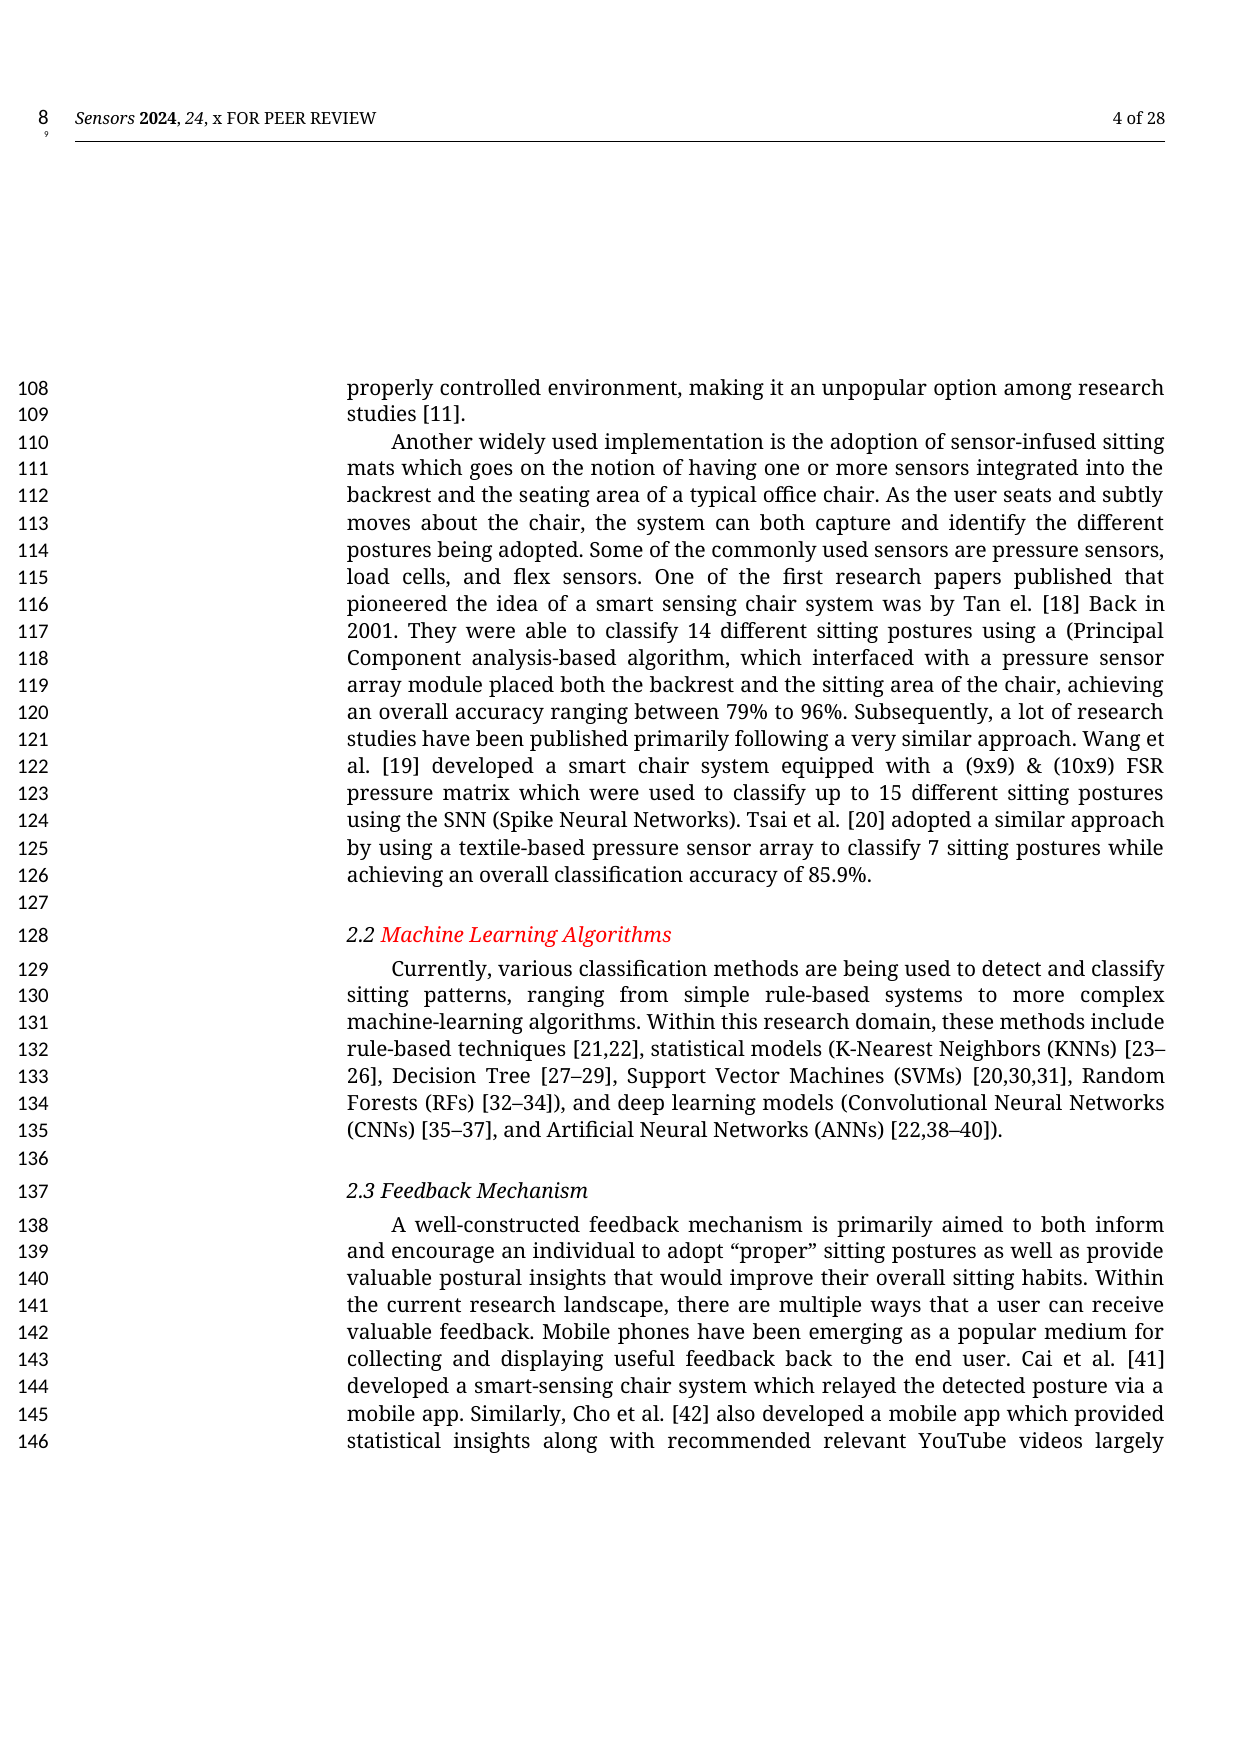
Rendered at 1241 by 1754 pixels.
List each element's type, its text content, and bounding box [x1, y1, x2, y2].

subtitle 2.2 Machine Learning Algorithms [347, 921, 1165, 948]
subtitle 2.3 Feedback Mechanism [347, 1177, 1165, 1204]
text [347, 374, 1165, 428]
text Currently, various classification methods are being used to detect and classify sitting patterns, ranging from simple rule-based systems to more complex machine-learning algorithms. Within this research domain, these methods include rule-based techniques [21,22], statistical models (K-Nearest Neighbors (KNNs) [23–26], Decision Tree [27–29], Support Vector Machines (SVMs) [20,30,31], Random Forests (RFs) [32–34]), and deep learning models (Convolutional Neural Networks (CNNs) [35–37], and Artificial Neural Networks (ANNs) [22,38–40]). [347, 954, 1165, 1144]
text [347, 1211, 1165, 1454]
text Another widely used implementation is the adoption of sensor-infused sitting mats which goes on the notion of having one or more sensors integrated into the backrest and the seating area of a typical office chair. As the user seats and subtly moves about the chair, the system can both capture and identify the different postures being adopted. Some of the commonly used sensors are pressure sensors, load cells, and flex sensors. One of the first research papers published that pioneered the idea of a smart sensing chair system was by Tan el. [18] Back in 2001. They were able to classify 14 different sitting postures using a (Principal Component analysis-based algorithm, which interfaced with a pressure sensor array module placed both the backrest and the sitting area of the chair, achieving an overall accuracy ranging between 79% to 96%. Subsequently, a lot of research studies have been published primarily following a very similar approach. Wang et al. [19] developed a smart chair system equipped with a (9x9) & (10x9) FSR pressure matrix which were used to classify up to 15 different sitting postures using the SNN (Spike Neural Networks). Tsai et al. [20] adopted a similar approach by using a textile-based pressure sensor array to classify 7 sitting postures while achieving an overall classification accuracy of 85.9%. [347, 428, 1165, 888]
